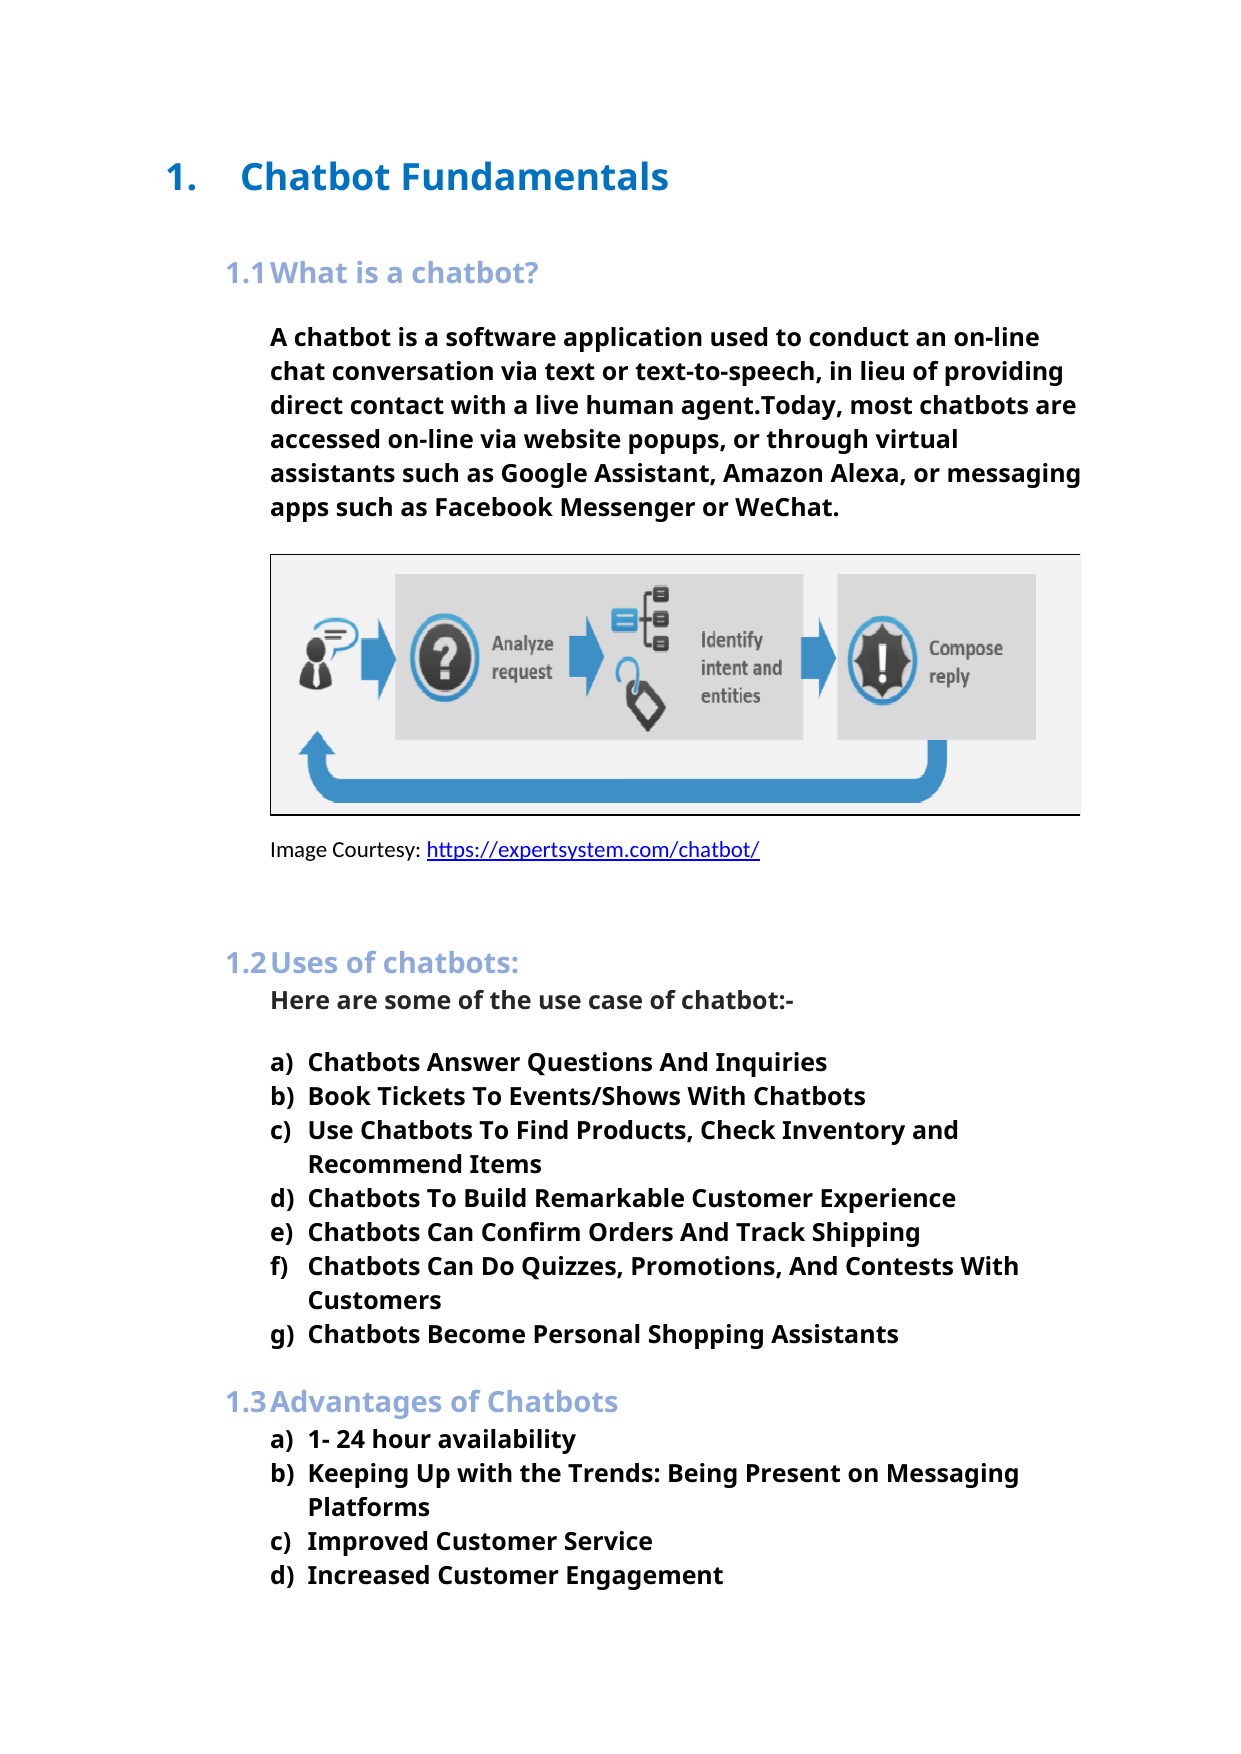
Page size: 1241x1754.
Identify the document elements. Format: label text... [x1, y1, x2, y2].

list Chatbots Become Personal Shopping Assistants [270, 1317, 1090, 1351]
list Increased Customer Engagement [270, 1558, 1090, 1592]
list What is a chatbot? [225, 252, 1090, 292]
list Use Chatbots To Find Products, Check Inventory and Recommend Items [270, 1113, 1090, 1181]
text Here are some of the use case of chatbot:- [270, 982, 1090, 1017]
picture [270, 554, 1081, 816]
text Image Courtesy: https://expertsystem.com/chatbot/ [195, 835, 1090, 863]
text A chatbot is a software application used to conduct an on-line chat conversation via text or text-to-speech, in lieu of providing direct contact with a live human agent.Today, most chatbots are accessed on-line via website popups, or through virtual assistants such as Google Assistant, Amazon Alexa, or messaging apps such as Facebook Messenger or WeChat. [270, 320, 1090, 524]
list Advantages of Chatbots [225, 1382, 1090, 1421]
list Chatbot Fundamentals [165, 150, 1090, 201]
list Improved Customer Service [270, 1523, 1090, 1558]
list Book Tickets To Events/Shows With Chatbots [270, 1079, 1090, 1113]
list Uses of chatbots: [225, 943, 1090, 982]
list Chatbots To Build Remarkable Customer Experience [270, 1181, 1090, 1215]
list Chatbots Can Do Quizzes, Promotions, And Contests With Customers [270, 1249, 1090, 1317]
list Chatbots Answer Questions And Inquiries [270, 1044, 1090, 1079]
list Keeping Up with the Trends: Being Present on Messaging Platforms [270, 1455, 1090, 1523]
list Chatbots Can Confirm Orders And Track Shipping [270, 1215, 1090, 1249]
list 1- 24 hour availability [270, 1421, 1090, 1455]
